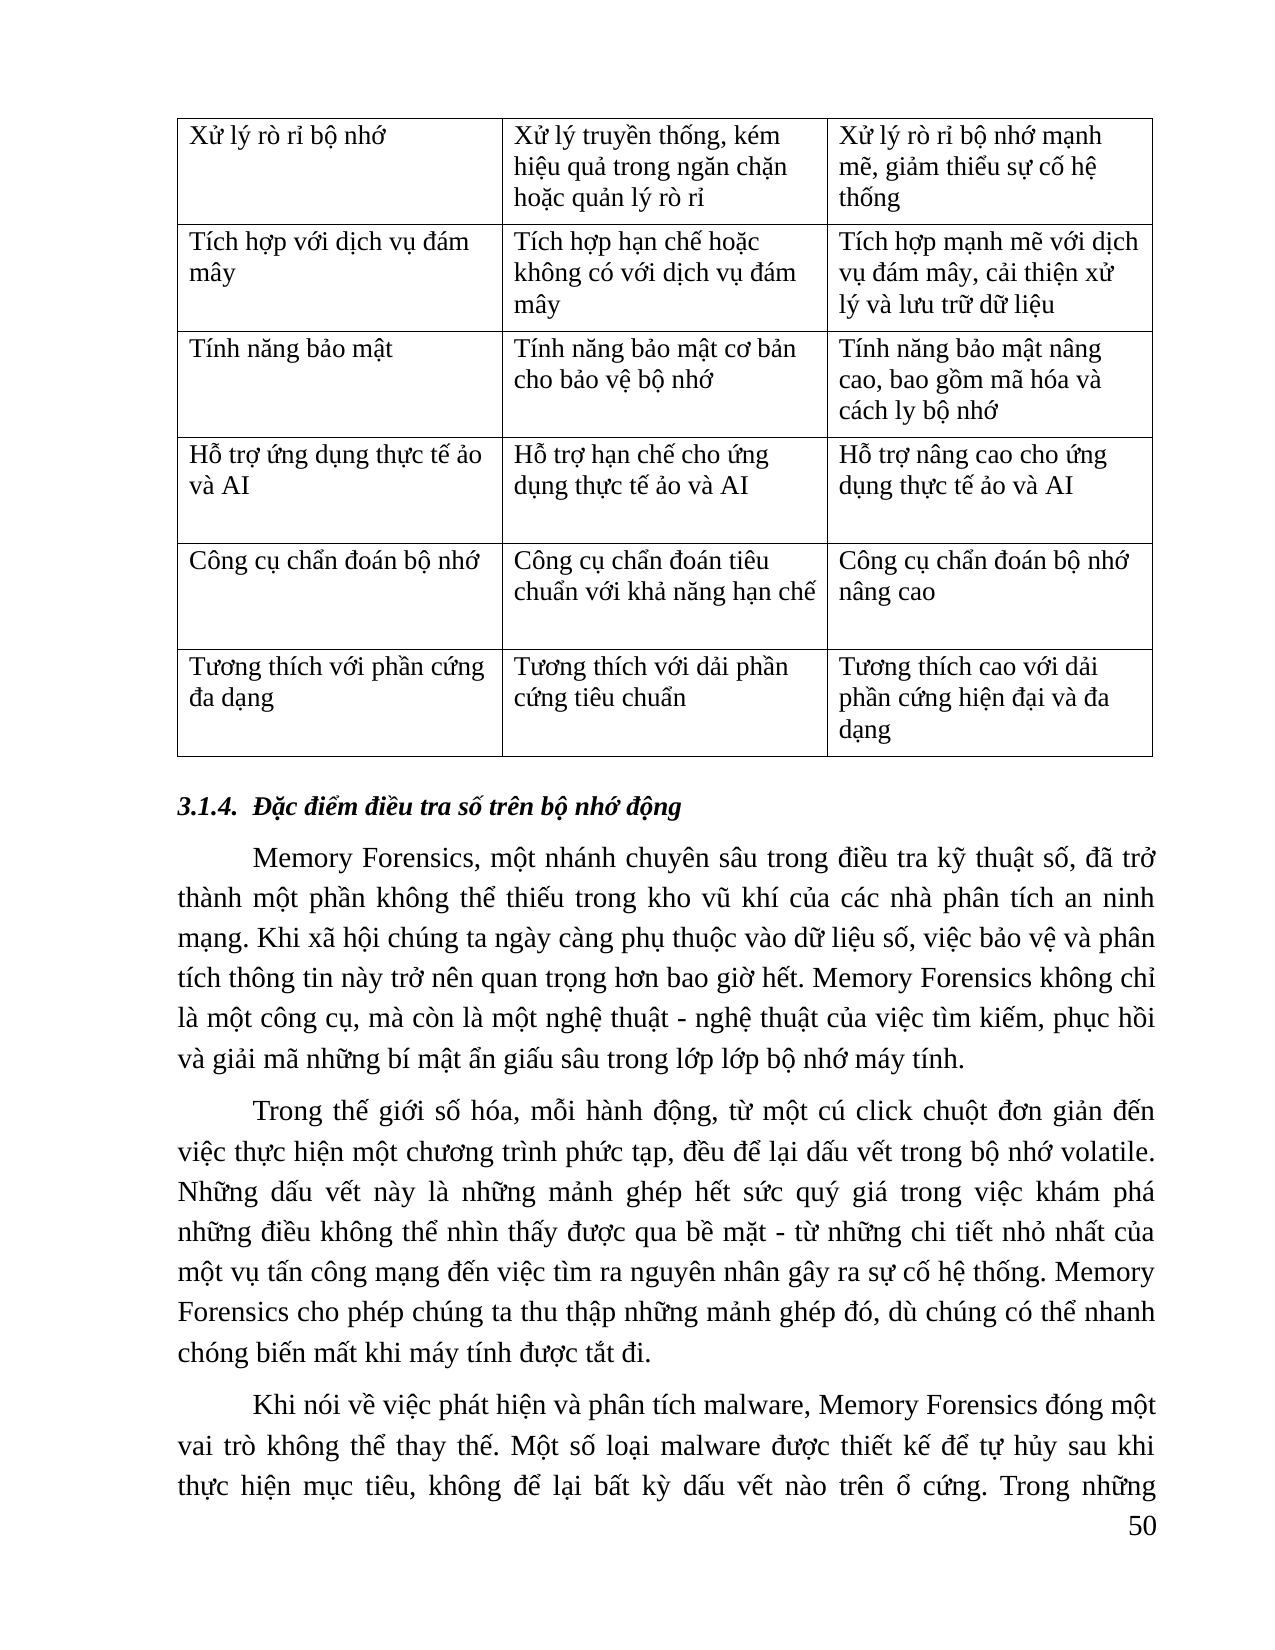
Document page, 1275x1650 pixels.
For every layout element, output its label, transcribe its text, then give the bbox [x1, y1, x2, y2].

text Trong thế giới số hóa, mỗi hành động, từ một cú click chuột đơn giản đến việc thực hiện một chương trình phức tạp, đều để lại dấu vết trong bộ nhớ volatile. Những dấu vết này là những mảnh ghép hết sức quý giá trong việc khám phá những điều không thể nhìn thấy được qua bề mặt - từ những chi tiết nhỏ nhất của một vụ tấn công mạng đến việc tìm ra nguyên nhân gây ra sự cố hệ thống. Memory Forensics cho phép chúng ta thu thập những mảnh ghép đó, dù chúng có thể nhanh chóng biến mất khi máy tính được tắt đi. [177, 1093, 1157, 1368]
table_cell Tích hợp hạn chế hoặc không có với dịch vụ đám mây [503, 225, 827, 331]
table_cell Xử lý rò rỉ bộ nhớ [178, 119, 502, 224]
table_cell Tính năng bảo mật [178, 332, 502, 437]
table_cell Tương thích với dải phần cứng tiêu chuẩn [503, 650, 827, 756]
table_cell Tính năng bảo mật nâng cao, bao gồm mã hóa và cách ly bộ nhớ [828, 332, 1152, 437]
table_cell Tính năng bảo mật cơ bản cho bảo vệ bộ nhớ [503, 332, 827, 437]
table_cell Hỗ trợ nâng cao cho ứng dụng thực tế ảo và AI [828, 438, 1152, 543]
table_cell Xử lý rò rỉ bộ nhớ mạnh mẽ, giảm thiểu sự cố hệ thống [828, 119, 1152, 224]
text Memory Forensics, một nhánh chuyên sâu trong điều tra kỹ thuật số, đã trở thành một phần không thể thiếu trong kho vũ khí của các nhà phân tích an ninh mạng. Khi xã hội chúng ta ngày càng phụ thuộc vào dữ liệu số, việc bảo vệ và phân tích thông tin này trở nên quan trọng hơn bao giờ hết. Memory Forensics không chỉ là một công cụ, mà còn là một nghệ thuật - nghệ thuật của việc tìm kiếm, phục hồi và giải mã những bí mật ẩn giấu sâu trong lớp lớp bộ nhớ máy tính. [177, 840, 1157, 1074]
table_cell Hỗ trợ ứng dụng thực tế ảo và AI [178, 438, 502, 543]
table_cell Xử lý truyền thống, kém hiệu quả trong ngăn chặn hoặc quản lý rò rỉ [503, 119, 827, 224]
table_cell Tương thích với phần cứng đa dạng [178, 650, 502, 756]
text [177, 1387, 1157, 1501]
table_cell Tích hợp với dịch vụ đám mây [178, 225, 502, 331]
subtitle Đặc điểm điều tra số trên bộ nhớ động [177, 790, 1157, 821]
table_cell Tích hợp mạnh mẽ với dịch vụ đám mây, cải thiện xử lý và lưu trữ dữ liệu [828, 225, 1152, 331]
table_cell Hỗ trợ hạn chế cho ứng dụng thực tế ảo và AI [503, 438, 827, 543]
table_cell Công cụ chẩn đoán bộ nhớ [178, 544, 502, 649]
table_cell Công cụ chẩn đoán tiêu chuẩn với khả năng hạn chế [503, 544, 827, 649]
table_cell Công cụ chẩn đoán bộ nhớ nâng cao [828, 544, 1152, 649]
table_cell Tương thích cao với dải phần cứng hiện đại và đa dạng [828, 650, 1152, 756]
